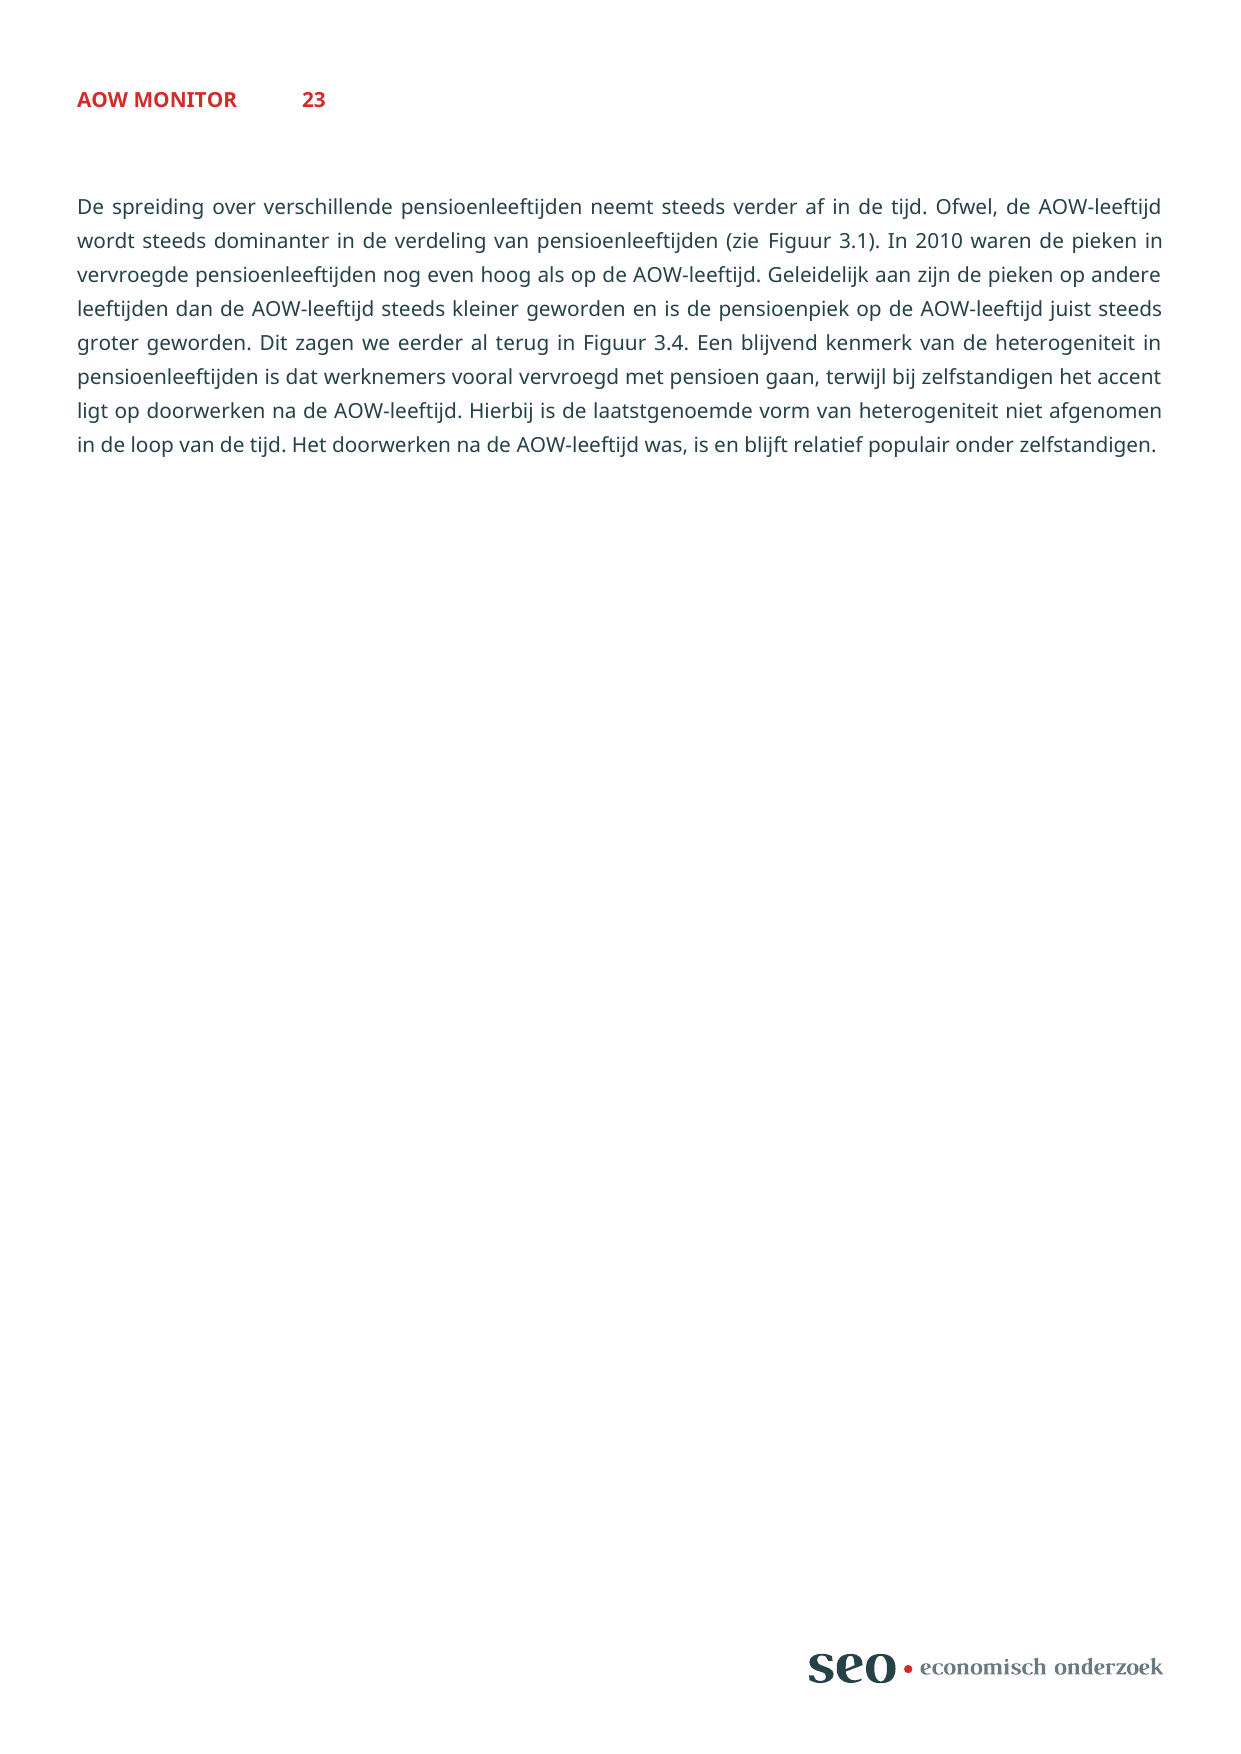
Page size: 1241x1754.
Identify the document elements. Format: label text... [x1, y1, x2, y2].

text De spreiding over verschillende pensioenleeftijden neemt steeds verder af in de tijd. Ofwel, de AOW-leeftijd wordt steeds dominanter in de verdeling van pensioenleeftijden (zie Figuur 3.7). In 2010 waren de pieken in vervroegde pensioenleeftijden nog even hoog als op de AOW-leeftijd. Geleidelijk aan zijn de pieken op andere leeftijden dan de AOW-leeftijd steeds kleiner geworden en is de pensioenpiek op de AOW-leeftijd juist steeds groter geworden. Dit zagen we eerder al terug in Figuur 3.4. Een blijvend kenmerk van de heterogeniteit in pensioenleeftijden is dat werknemers vooral vervroegd met pensioen gaan, terwijl bij zelfstandigen het accent ligt op doorwerken na de AOW-leeftijd. Hierbij is de laatstgenoemde vorm van heterogeniteit niet afgenomen in de loop van de tijd. Het doorwerken na de AOW-leeftijd was, is en blijft relatief populair onder zelfstandigen. [77, 192, 1163, 459]
